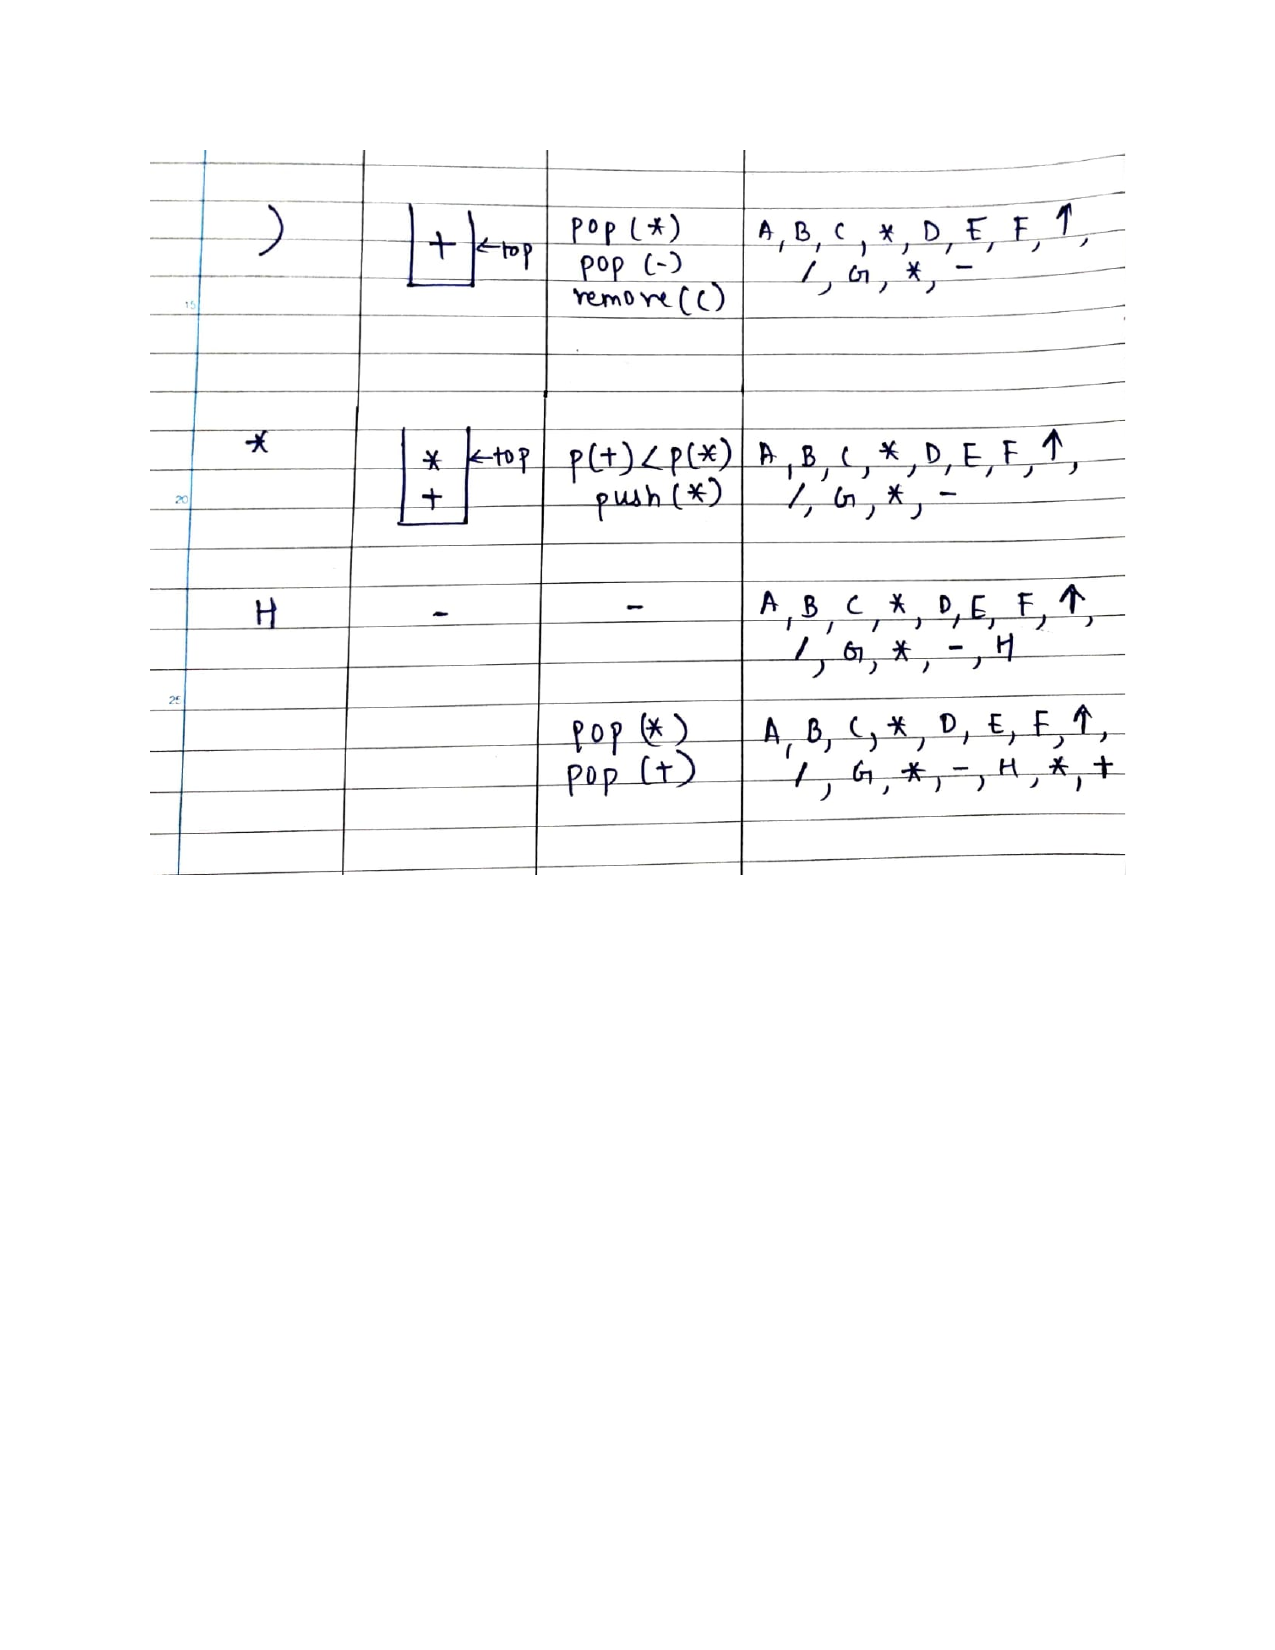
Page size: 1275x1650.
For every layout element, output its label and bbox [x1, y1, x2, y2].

picture [150, 150, 1125, 875]
